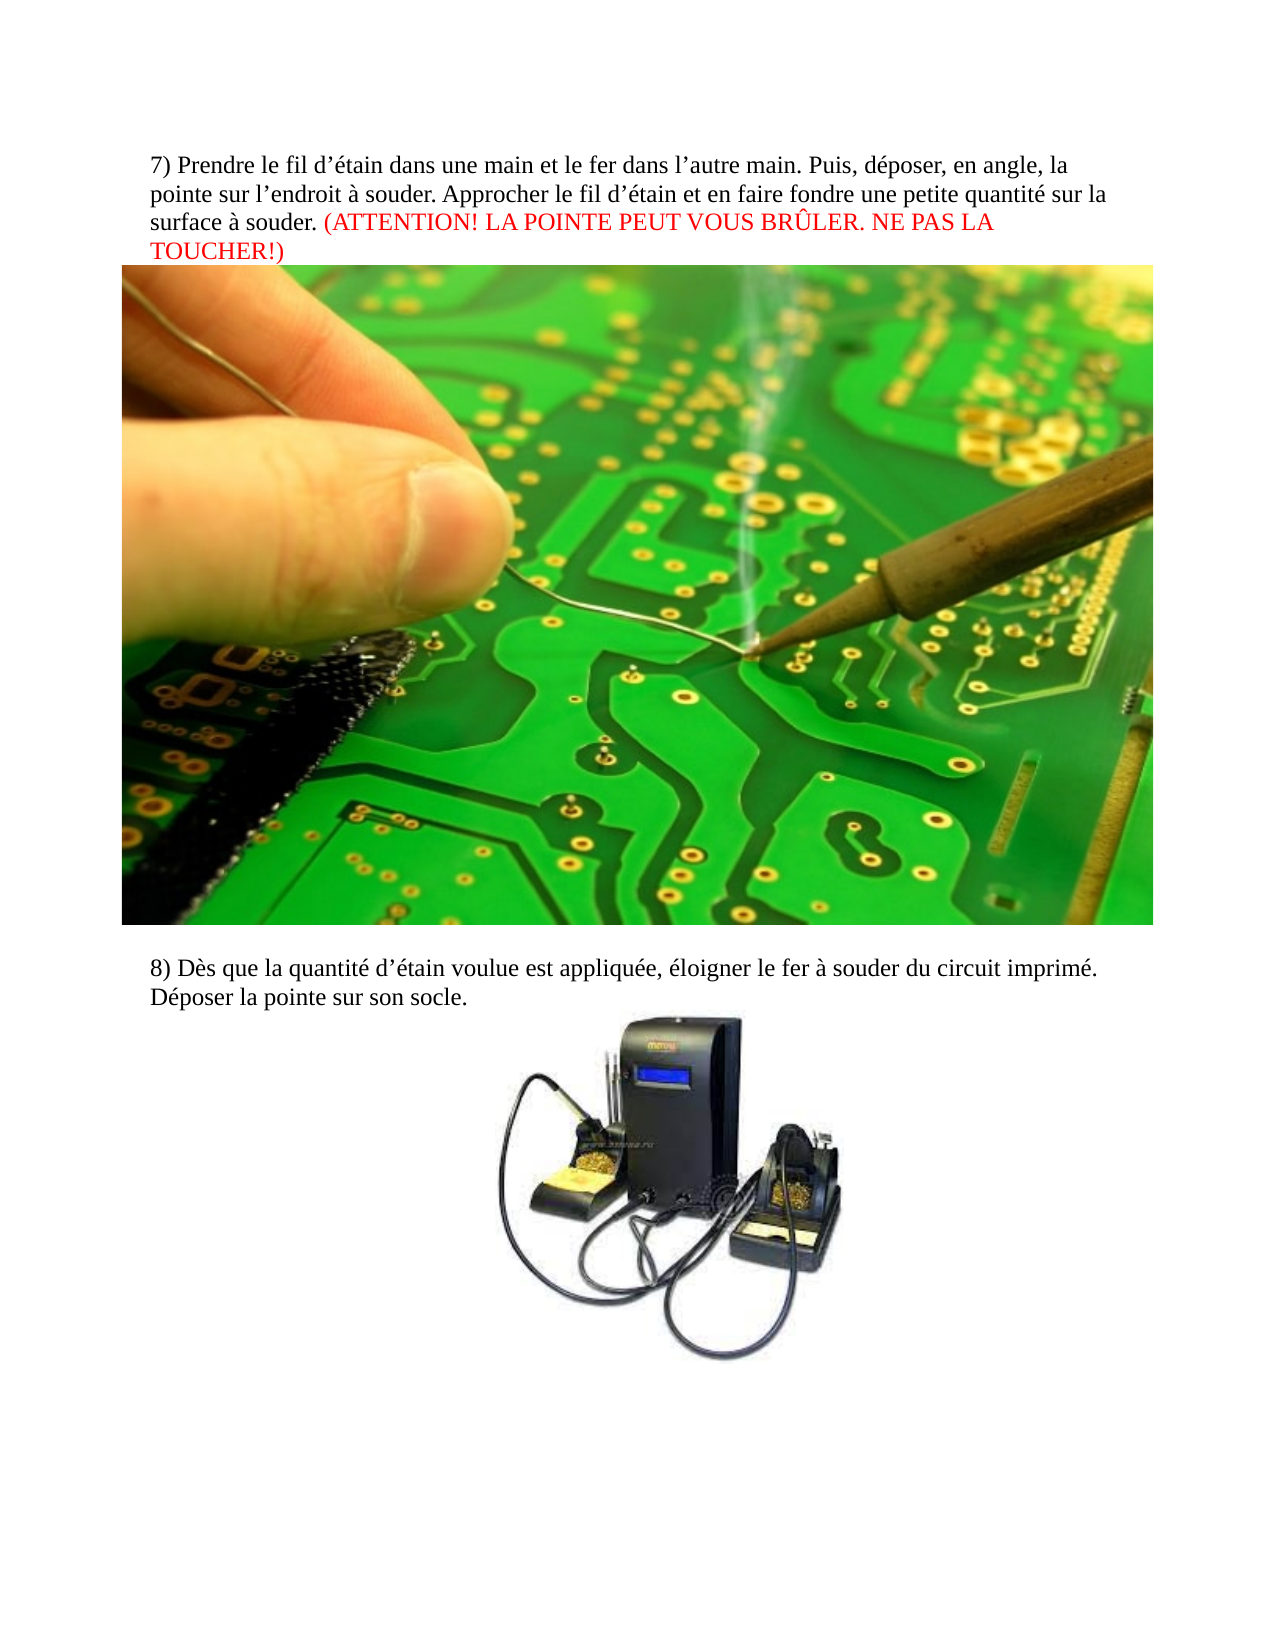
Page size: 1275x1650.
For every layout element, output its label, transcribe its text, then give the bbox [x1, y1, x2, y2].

picture [121, 265, 1154, 925]
picture [495, 1010, 844, 1364]
text 8) Dès que la quantité d’étain voulue est appliquée, éloigner le fer à souder du circuit imprimé. Déposer la pointe sur son socle. [150, 953, 1125, 1011]
text 7) Prendre le fil d’étain dans une main et le fer dans l’autre main. Puis, déposer, en angle, la pointe sur l’endroit à souder. Approcher le fil d’étain et en faire fondre une petite quantité sur la surface à souder. (ATTENTION! LA POINTE PEUT VOUS BRÛLER. NE PAS LA TOUCHER!) [150, 150, 1125, 265]
